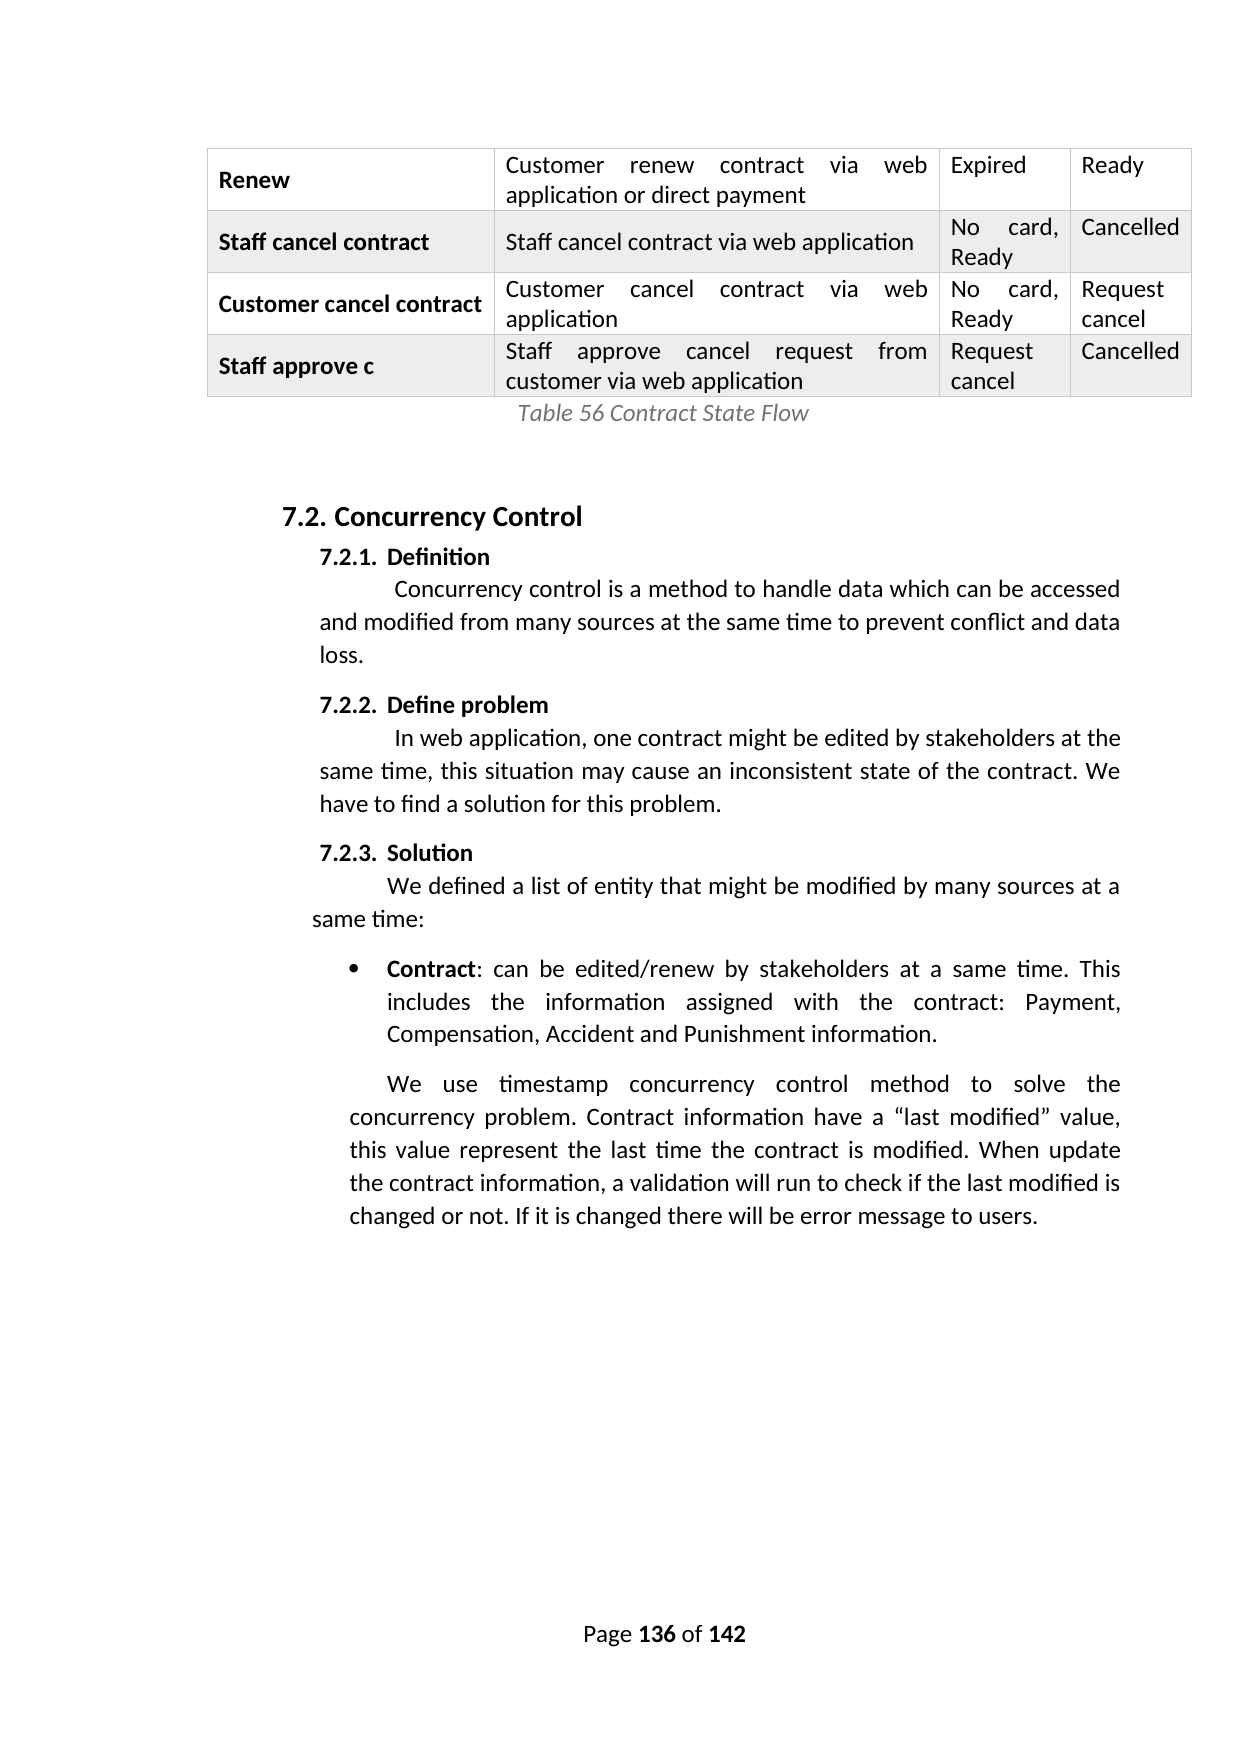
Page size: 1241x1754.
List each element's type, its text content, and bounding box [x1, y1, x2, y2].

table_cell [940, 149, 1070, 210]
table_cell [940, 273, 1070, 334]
text In web application, one contract might be edited by stakeholders at the same time, this situation may cause an inconsistent state of the contract. We have to find a solution for this problem. [319, 722, 1122, 818]
text Concurrency control is a method to handle data which can be accessed and modified from many sources at the same time to prevent conflict and data loss. [319, 573, 1122, 670]
list Contract: can be edited/renew by stakeholders at a same time. This includes the information assigned with the contract: Payment, Compensation, Accident and Punishment information. [349, 953, 1122, 1049]
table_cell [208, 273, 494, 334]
text We use timestamp concurrency control method to solve the concurrency problem. Contract information have a “last modified” value, this value represent the last time the contract is modified. When update the contract information, a validation will run to check if the last modified is changed or not. If it is changed there will be error message to users. [349, 1068, 1122, 1230]
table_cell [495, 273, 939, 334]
text We defined a list of entity that might be modified by many sources at a same time: [312, 870, 1122, 934]
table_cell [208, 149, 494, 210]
subtitle Concurrency Control [282, 498, 1122, 534]
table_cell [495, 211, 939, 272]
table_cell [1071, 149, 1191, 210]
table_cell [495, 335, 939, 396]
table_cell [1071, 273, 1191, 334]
subtitle Solution [319, 837, 1122, 868]
subtitle Definition [319, 541, 1122, 571]
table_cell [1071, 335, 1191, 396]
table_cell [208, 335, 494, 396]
subtitle Define problem [319, 689, 1122, 719]
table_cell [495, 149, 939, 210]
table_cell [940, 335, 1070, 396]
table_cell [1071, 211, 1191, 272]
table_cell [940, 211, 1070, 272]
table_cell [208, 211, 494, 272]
